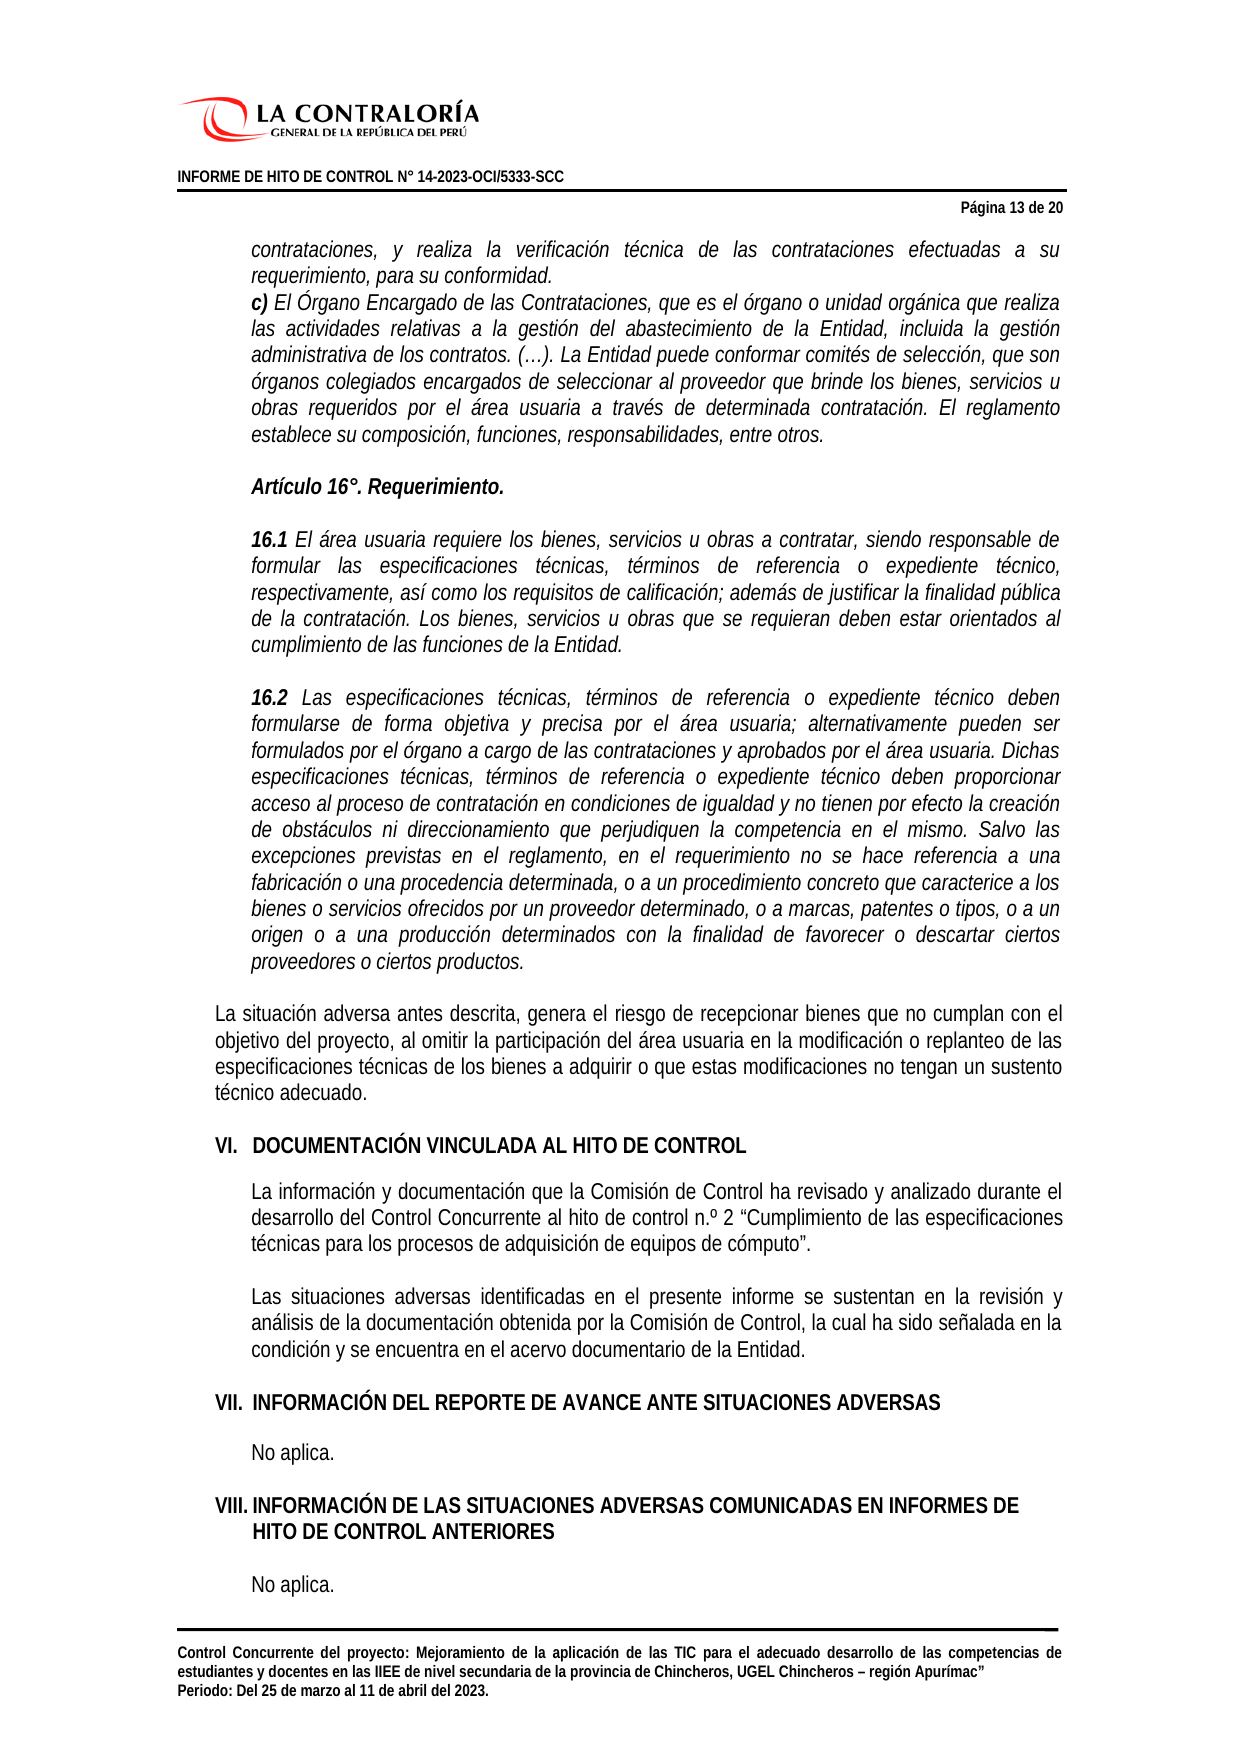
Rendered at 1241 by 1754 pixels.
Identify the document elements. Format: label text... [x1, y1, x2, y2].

subtitle INFORMACIÓN DE LAS SITUACIONES ADVERSAS COMUNICADAS EN INFORMES DE HITO DE CONTROL ANTERIORES [215, 1492, 1063, 1544]
text 16.2 Las especificaciones técnicas, términos de referencia o expediente técnico deben formularse de forma objetiva y precisa por el área usuaria; alternativamente pueden ser formulados por el órgano a cargo de las contrataciones y aprobados por el área usuaria. Dichas especificaciones técnicas, términos de referencia o expediente técnico deben proporcionar acceso al proceso de contratación en condiciones de igualdad y no tienen por efecto la creación de obstáculos ni direccionamiento que perjudiquen la competencia en el mismo. Salvo las excepciones previstas en el reglamento, en el requerimiento no se hace referencia a una fabricación o una procedencia determinada, o a un procedimiento concreto que caracterice a los bienes o servicios ofrecidos por un proveedor determinado, o a marcas, patentes o tipos, o a un origen o a una producción determinados con la finalidad de favorecer o descartar ciertos proveedores o ciertos productos. [251, 684, 1063, 974]
picture [177, 73, 479, 167]
text c) El Órgano Encargado de las Contrataciones, que es el órgano o unidad orgánica que realiza las actividades relativas a la gestión del abastecimiento de la Entidad, incluida la gestión administrativa de los contratos. (…). La Entidad puede conformar comités de selección, que son órganos colegiados encargados de seleccionar al proveedor que brinde los bienes, servicios u obras requeridos por el área usuaria a través de determinada contratación. El reglamento establece su composición, funciones, responsabilidades, entre otros. [251, 289, 1063, 447]
text Las situaciones adversas identificadas en el presente informe se sustentan en la revisión y análisis de la documentación obtenida por la Comisión de Control, la cual ha sido señalada en la condición y se encuentra en el acervo documentario de la Entidad. [251, 1283, 1063, 1362]
text La situación adversa antes descrita, genera el riesgo de recepcionar bienes que no cumplan con el objetivo del proyecto, al omitir la participación del área usuaria en la modificación o replanteo de las especificaciones técnicas de los bienes a adquirir o que estas modificaciones no tengan un sustento técnico adecuado. [215, 1000, 1063, 1106]
list No aplica. [251, 1571, 1063, 1597]
subtitle INFORMACIÓN DEL REPORTE DE AVANCE ANTE SITUACIONES ADVERSAS [215, 1388, 1063, 1415]
subtitle DOCUMENTACIÓN VINCULADA AL HITO DE CONTROL [215, 1132, 1063, 1158]
text La información y documentación que la Comisión de Control ha revisado y analizado durante el desarrollo del Control Concurrente al hito de control n.º 2 “Cumplimiento de las especificaciones técnicas para los procesos de adquisición de equipos de cómputo”. [251, 1178, 1063, 1257]
text 16.1 El área usuaria requiere los bienes, servicios u obras a contratar, siendo responsable de formular las especificaciones técnicas, términos de referencia o expediente técnico, respectivamente, así como los requisitos de calificación; además de justificar la finalidad pública de la contratación. Los bienes, servicios u obras que se requieran deben estar orientados al cumplimiento de las funciones de la Entidad. [251, 526, 1063, 658]
text Artículo 16°. Requerimiento. [251, 473, 1063, 499]
list No aplica. [251, 1439, 1063, 1465]
